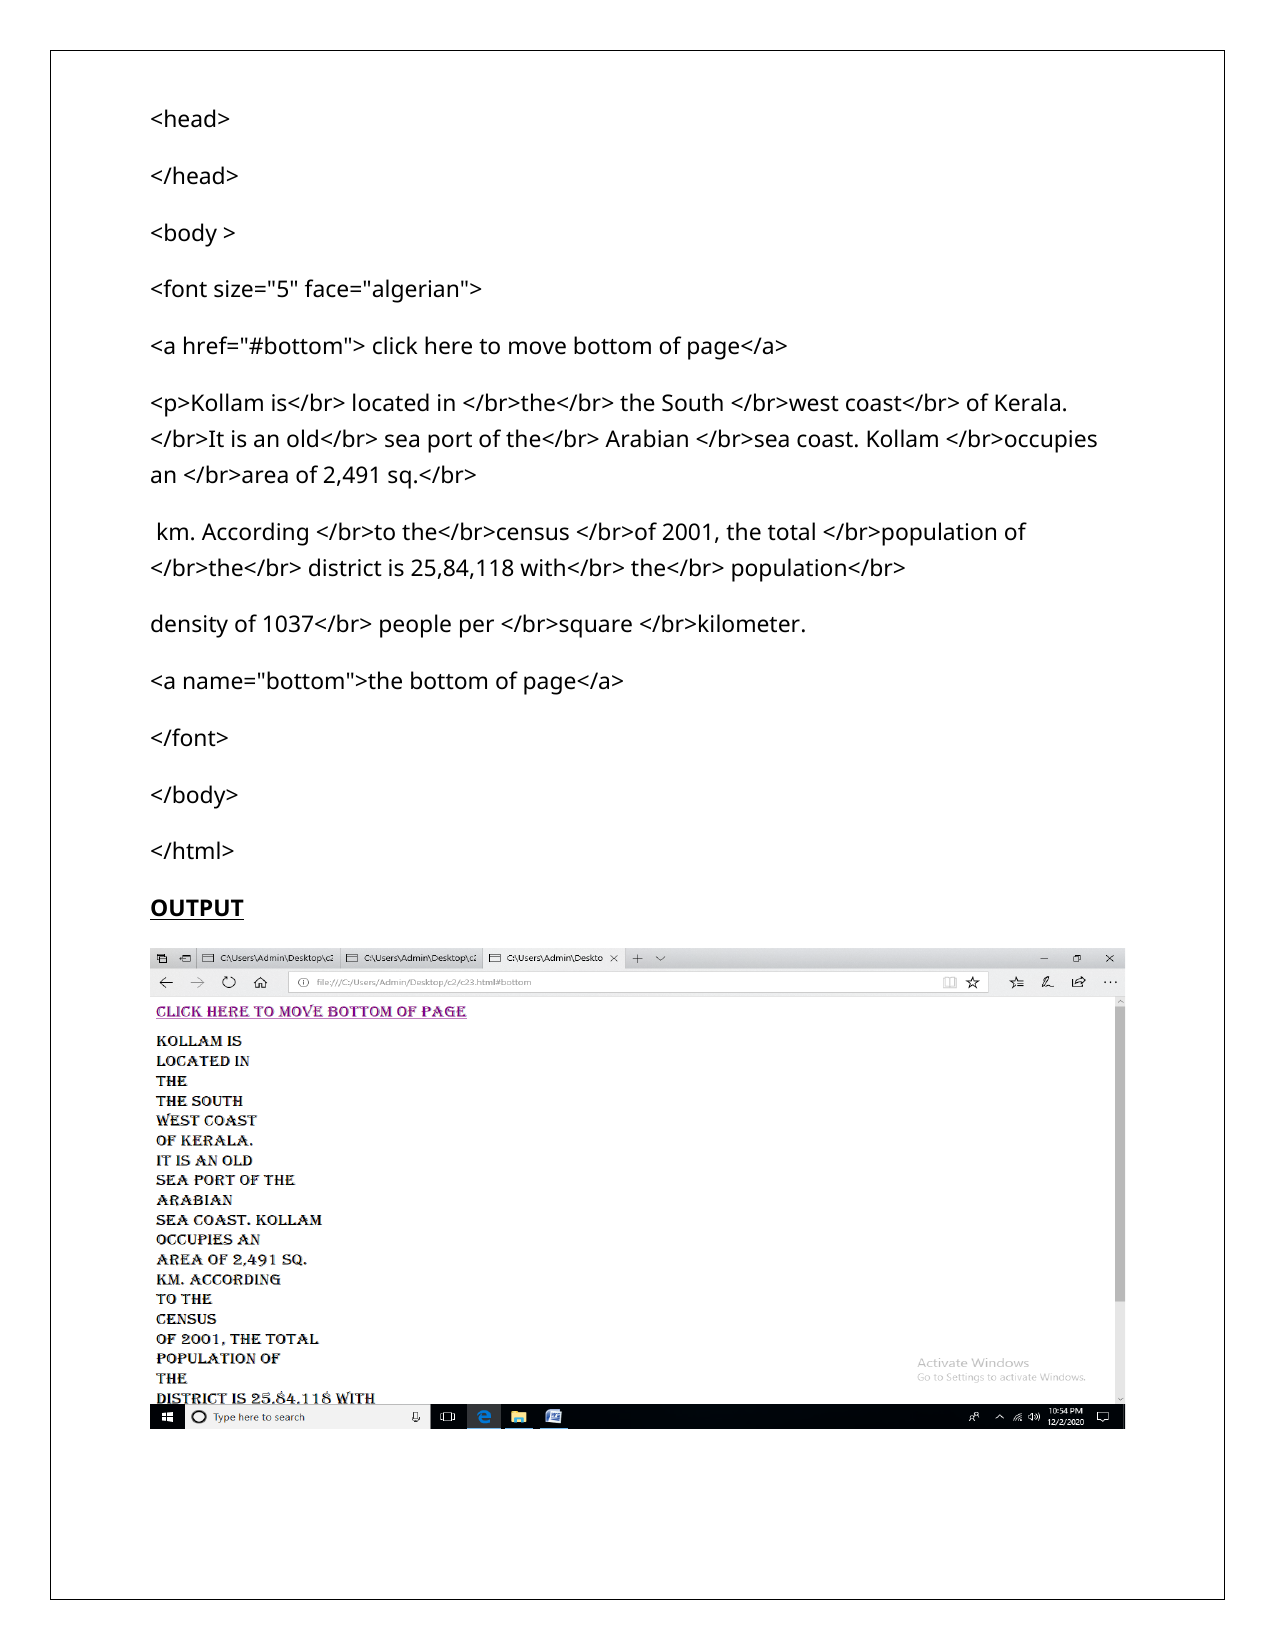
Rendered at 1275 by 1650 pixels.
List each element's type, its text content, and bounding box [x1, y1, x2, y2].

text </font> [150, 722, 1125, 753]
text <body > [150, 217, 1125, 248]
text </body> [150, 778, 1125, 810]
picture [150, 948, 1125, 1429]
text <font size="5" face="algerian"> [150, 273, 1125, 304]
text <head> [150, 103, 1125, 134]
text </head> [150, 160, 1125, 191]
text <p>Kollam is</br> located in </br>the</br> the South </br>west coast</br> of Kerala. </br>It is an old</br> sea port of the</br> Arabian </br>sea coast. Kollam </br>occupies an </br>area of 2,491 sq.</br> [150, 387, 1125, 490]
text density of 1037</br> people per </br>square </br>kilometer. [150, 608, 1125, 639]
text <a name="bottom">the bottom of page</a> [150, 665, 1125, 696]
text OUTPUT [150, 892, 1125, 923]
text km. According </br>to the</br>census </br>of 2001, the total </br>population of </br>the</br> district is 25,84,118 with</br> the</br> population</br> [150, 516, 1125, 583]
text </html> [150, 835, 1125, 867]
text <a href="#bottom"> click here to move bottom of page</a> [150, 330, 1125, 361]
